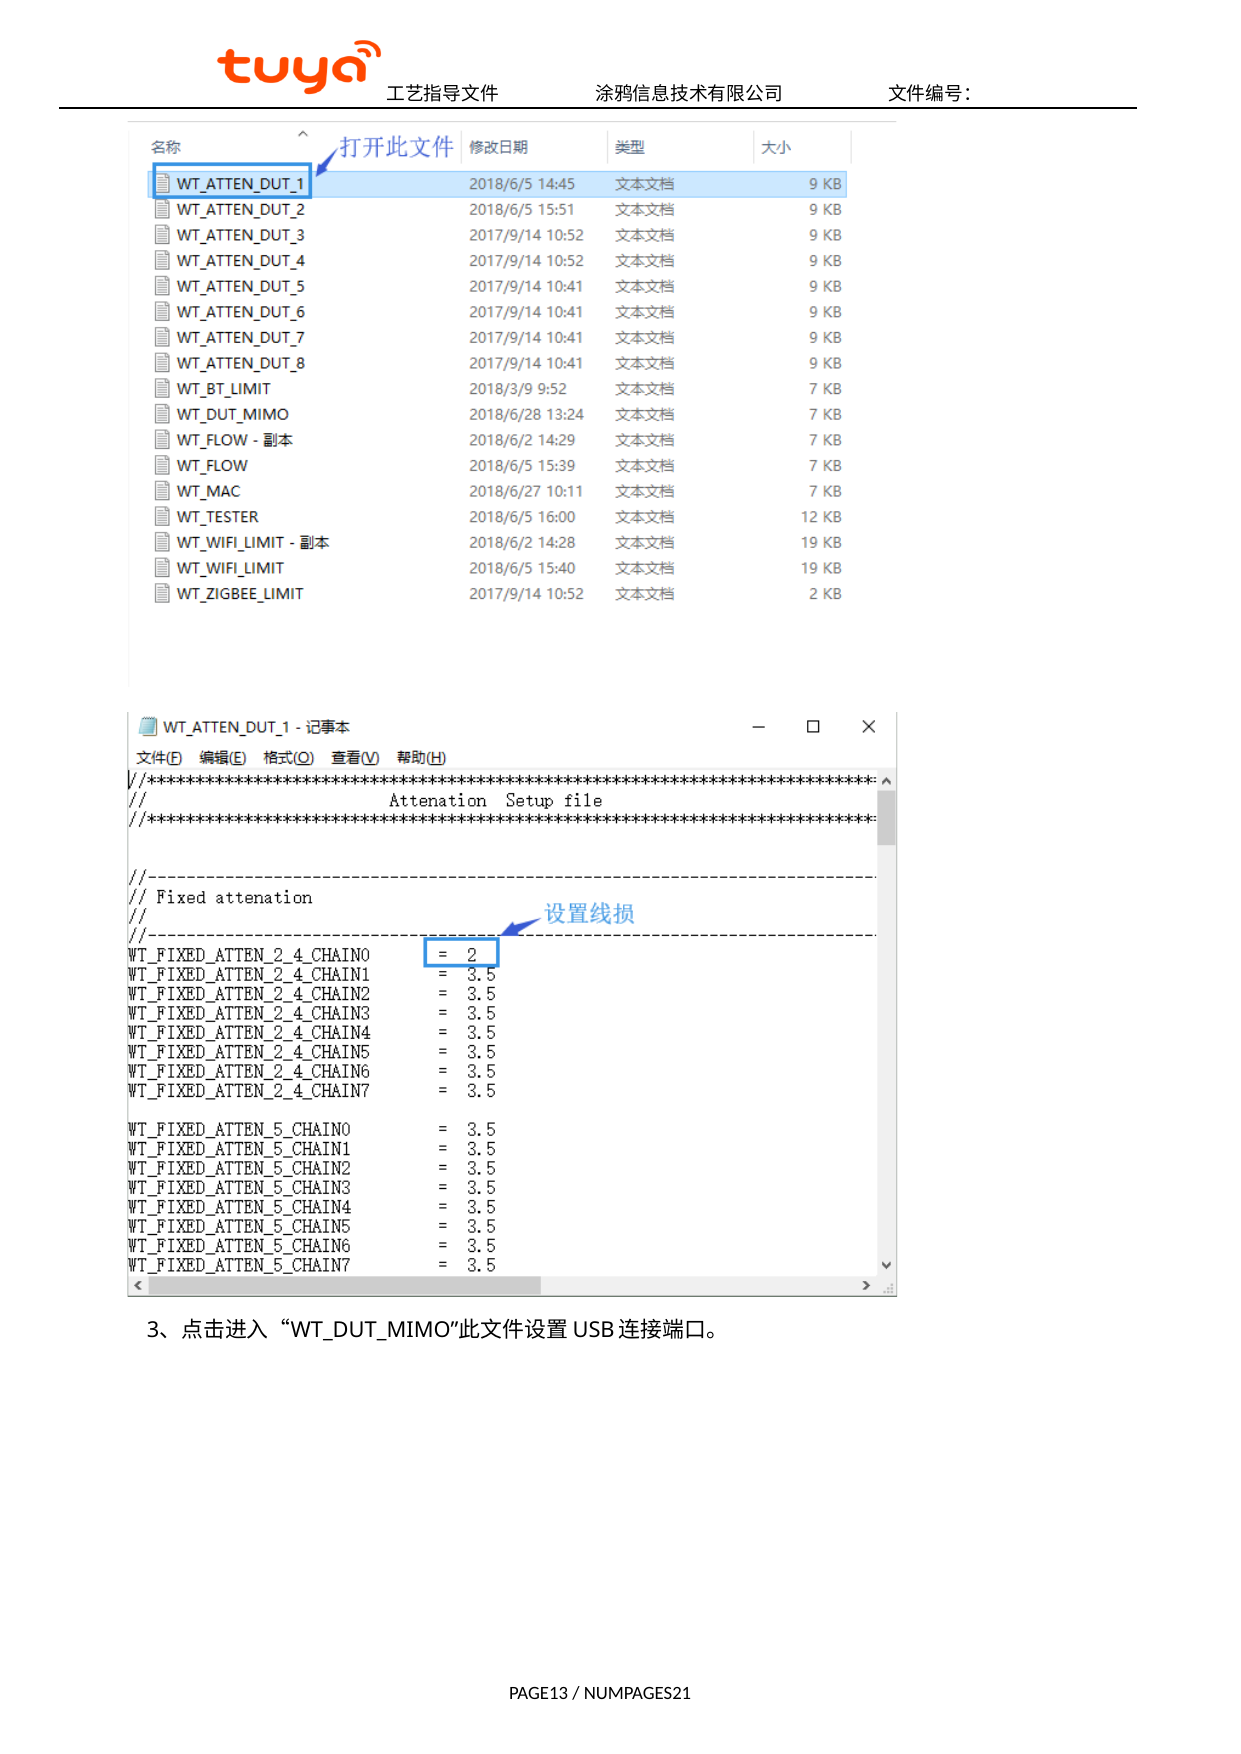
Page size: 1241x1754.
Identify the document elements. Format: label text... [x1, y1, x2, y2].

picture [214, 29, 387, 100]
picture [127, 712, 898, 1297]
picture [127, 121, 897, 687]
list 点击进入“WT_DUT_MIMO”此文件设置USB连接端口。 [59, 1312, 1137, 1344]
